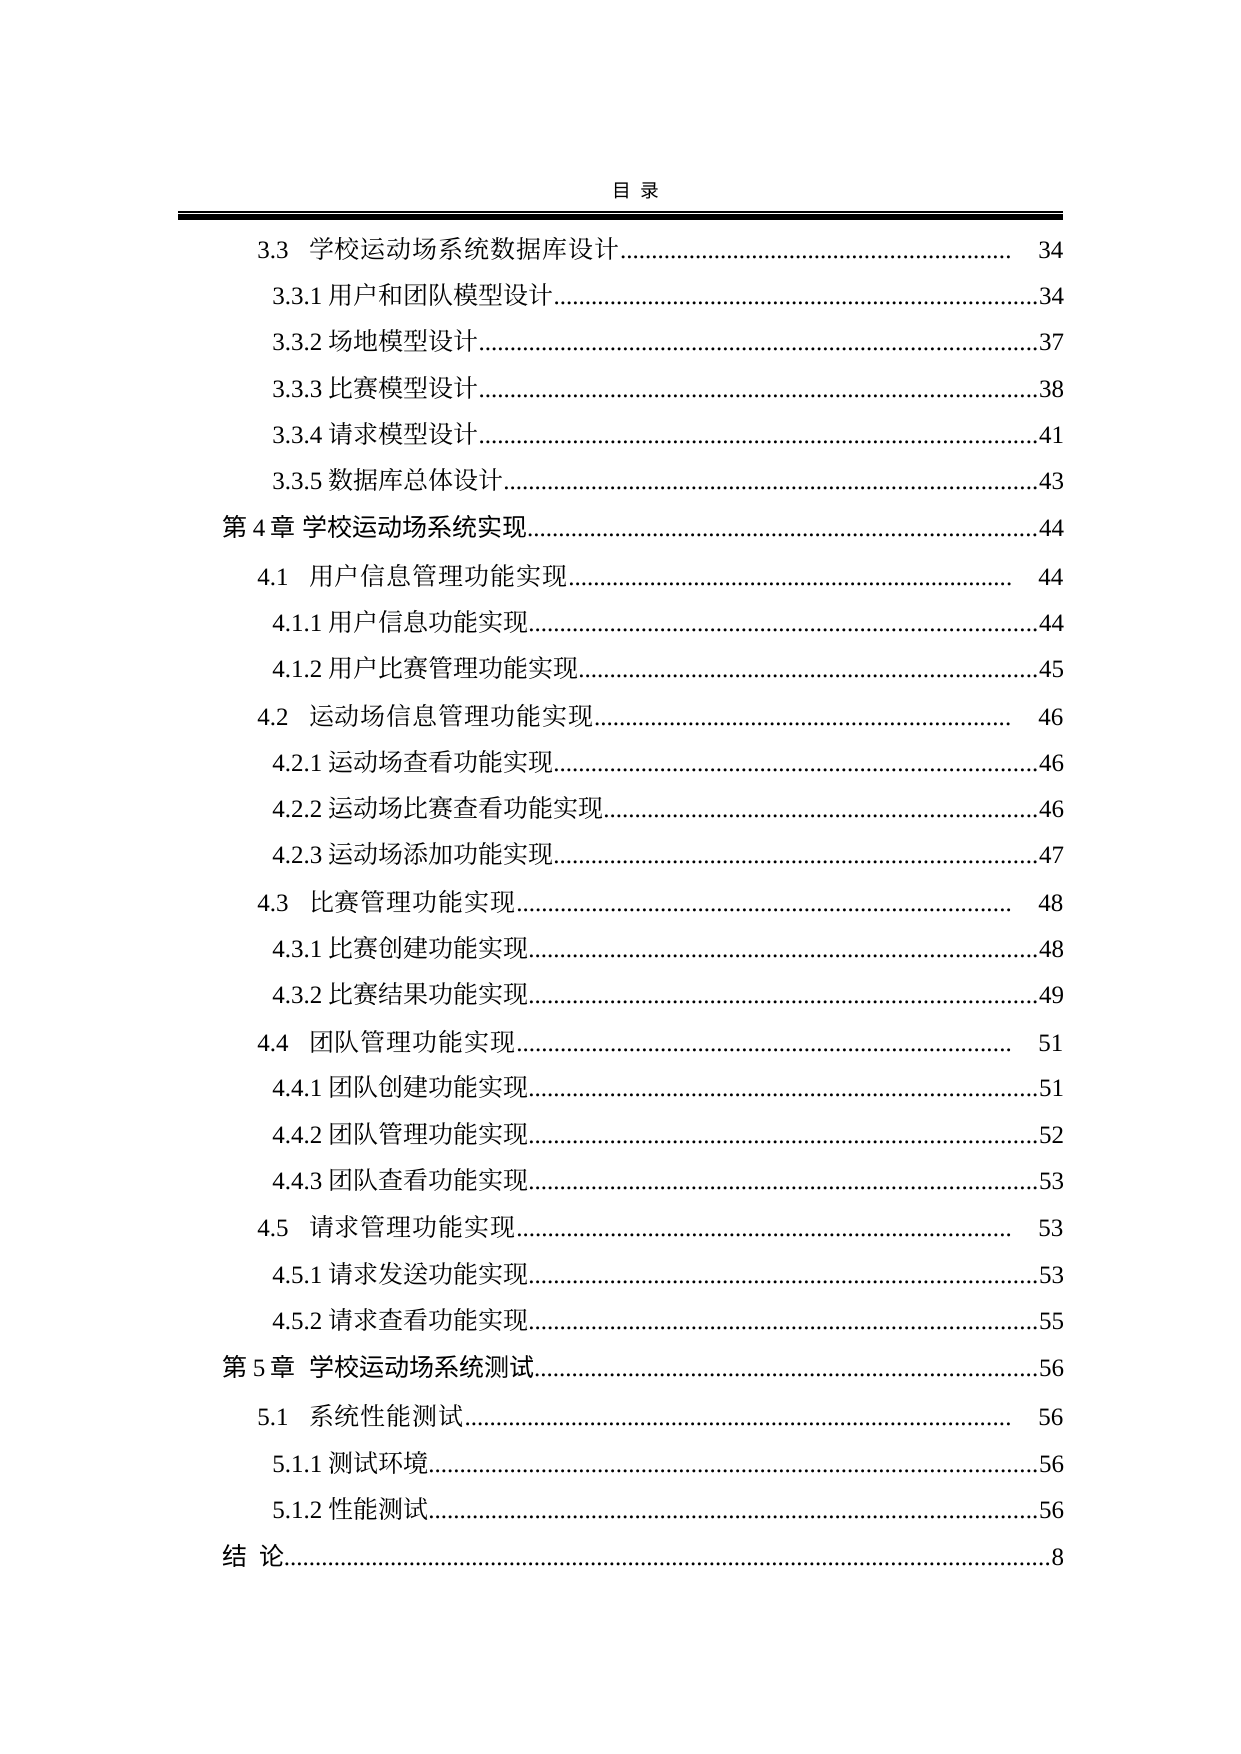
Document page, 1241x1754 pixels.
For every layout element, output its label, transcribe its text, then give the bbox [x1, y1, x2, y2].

text 4.5.2 请求查看功能实现 55 [229, 1301, 1061, 1337]
text 4.2.2 运动场比赛查看功能实现 46 [229, 789, 1061, 824]
text 4.1 用户信息管理功能实现 44 [204, 556, 1061, 596]
text 4.5 请求管理功能实现 53 [204, 1207, 1061, 1247]
text 3.3.1 用户和团队模型设计 34 [229, 276, 1061, 312]
text 4.1.1 用户信息功能实现 44 [229, 603, 1061, 639]
text 5.1.2 性能测试 56 [229, 1490, 1061, 1526]
text 第5章 学校运动场系统测试 56 [180, 1347, 1061, 1383]
text 第4章 学校运动场系统实现 44 [180, 507, 1061, 543]
text 4.4.1 团队创建功能实现 51 [229, 1068, 1061, 1104]
text 4.2.1 运动场查看功能实现 46 [229, 742, 1061, 778]
text 4.1.2 用户比赛管理功能实现 45 [229, 649, 1061, 685]
text 4.5.1 请求发送功能实现 53 [229, 1255, 1061, 1291]
text 4.3 比赛管理功能实现 48 [204, 881, 1061, 922]
text 4.2.3 运动场添加功能实现 47 [229, 835, 1061, 871]
text 4.4 团队管理功能实现 51 [204, 1021, 1061, 1062]
text 4.4.3 团队查看功能实现 53 [229, 1161, 1061, 1196]
text 4.2 运动场信息管理功能实现 46 [204, 695, 1061, 736]
text 4.3.1 比赛创建功能实现 48 [229, 928, 1061, 964]
text 3.3.5 数据库总体设计 43 [229, 461, 1061, 497]
text 结 论 8 [180, 1536, 1061, 1572]
text 5.1 系统性能测试 56 [204, 1396, 1061, 1436]
text 5.1.1 测试环境 56 [229, 1443, 1061, 1479]
text 4.4.2 团队管理功能实现 52 [229, 1114, 1061, 1150]
text 3.3 学校运动场系统数据库设计 34 [204, 229, 1061, 270]
text 3.3.3 比赛模型设计 38 [229, 368, 1061, 404]
text 4.3.2 比赛结果功能实现 49 [229, 974, 1061, 1011]
text 3.3.4 请求模型设计 41 [229, 414, 1061, 451]
text 3.3.2 场地模型设计 37 [229, 322, 1061, 358]
